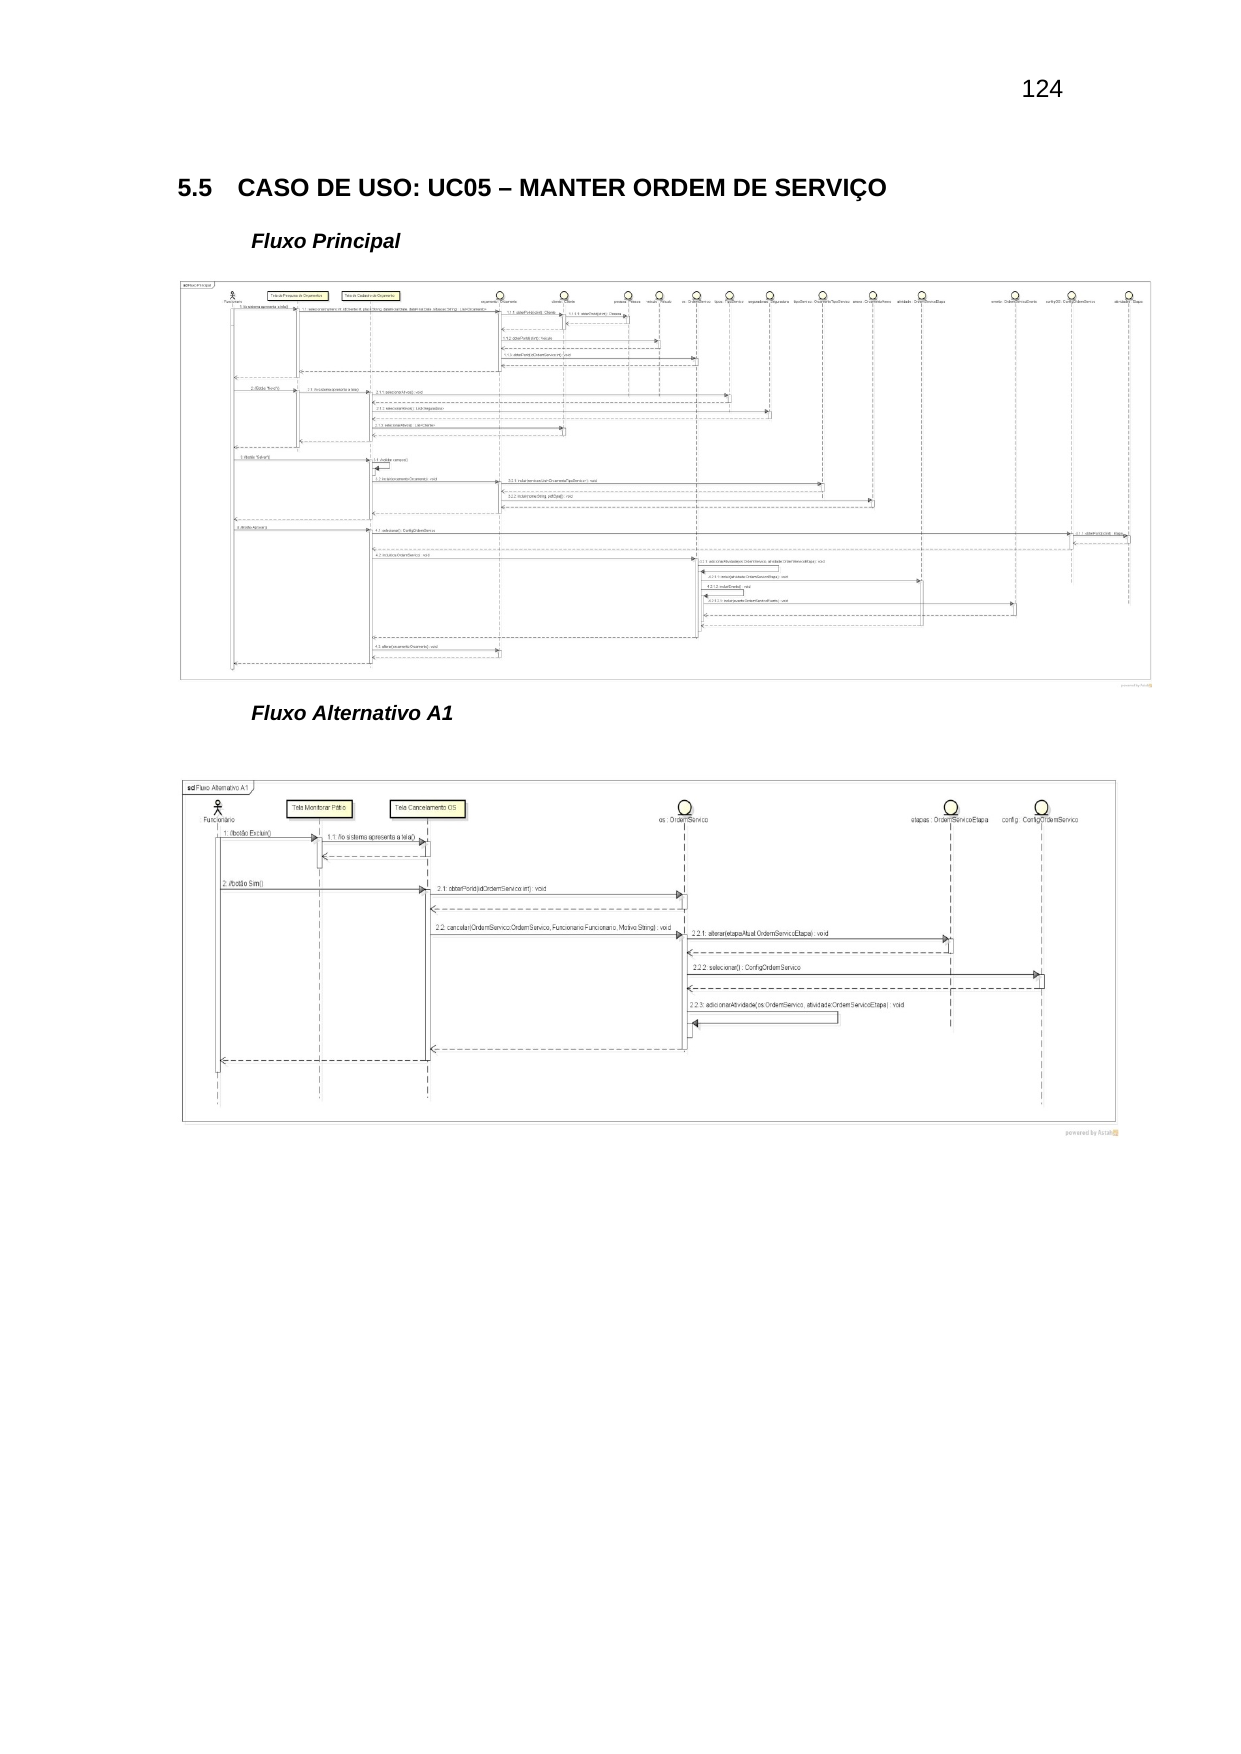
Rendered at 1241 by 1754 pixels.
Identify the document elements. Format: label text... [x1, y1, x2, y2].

picture [177, 278, 1153, 688]
list Fluxo Alternativo A1 [177, 700, 1063, 725]
text Caso de Uso: UC05 – Manter Ordem de Serviço [177, 172, 1063, 201]
list Fluxo Principal [177, 228, 1063, 253]
picture [177, 774, 1120, 1138]
